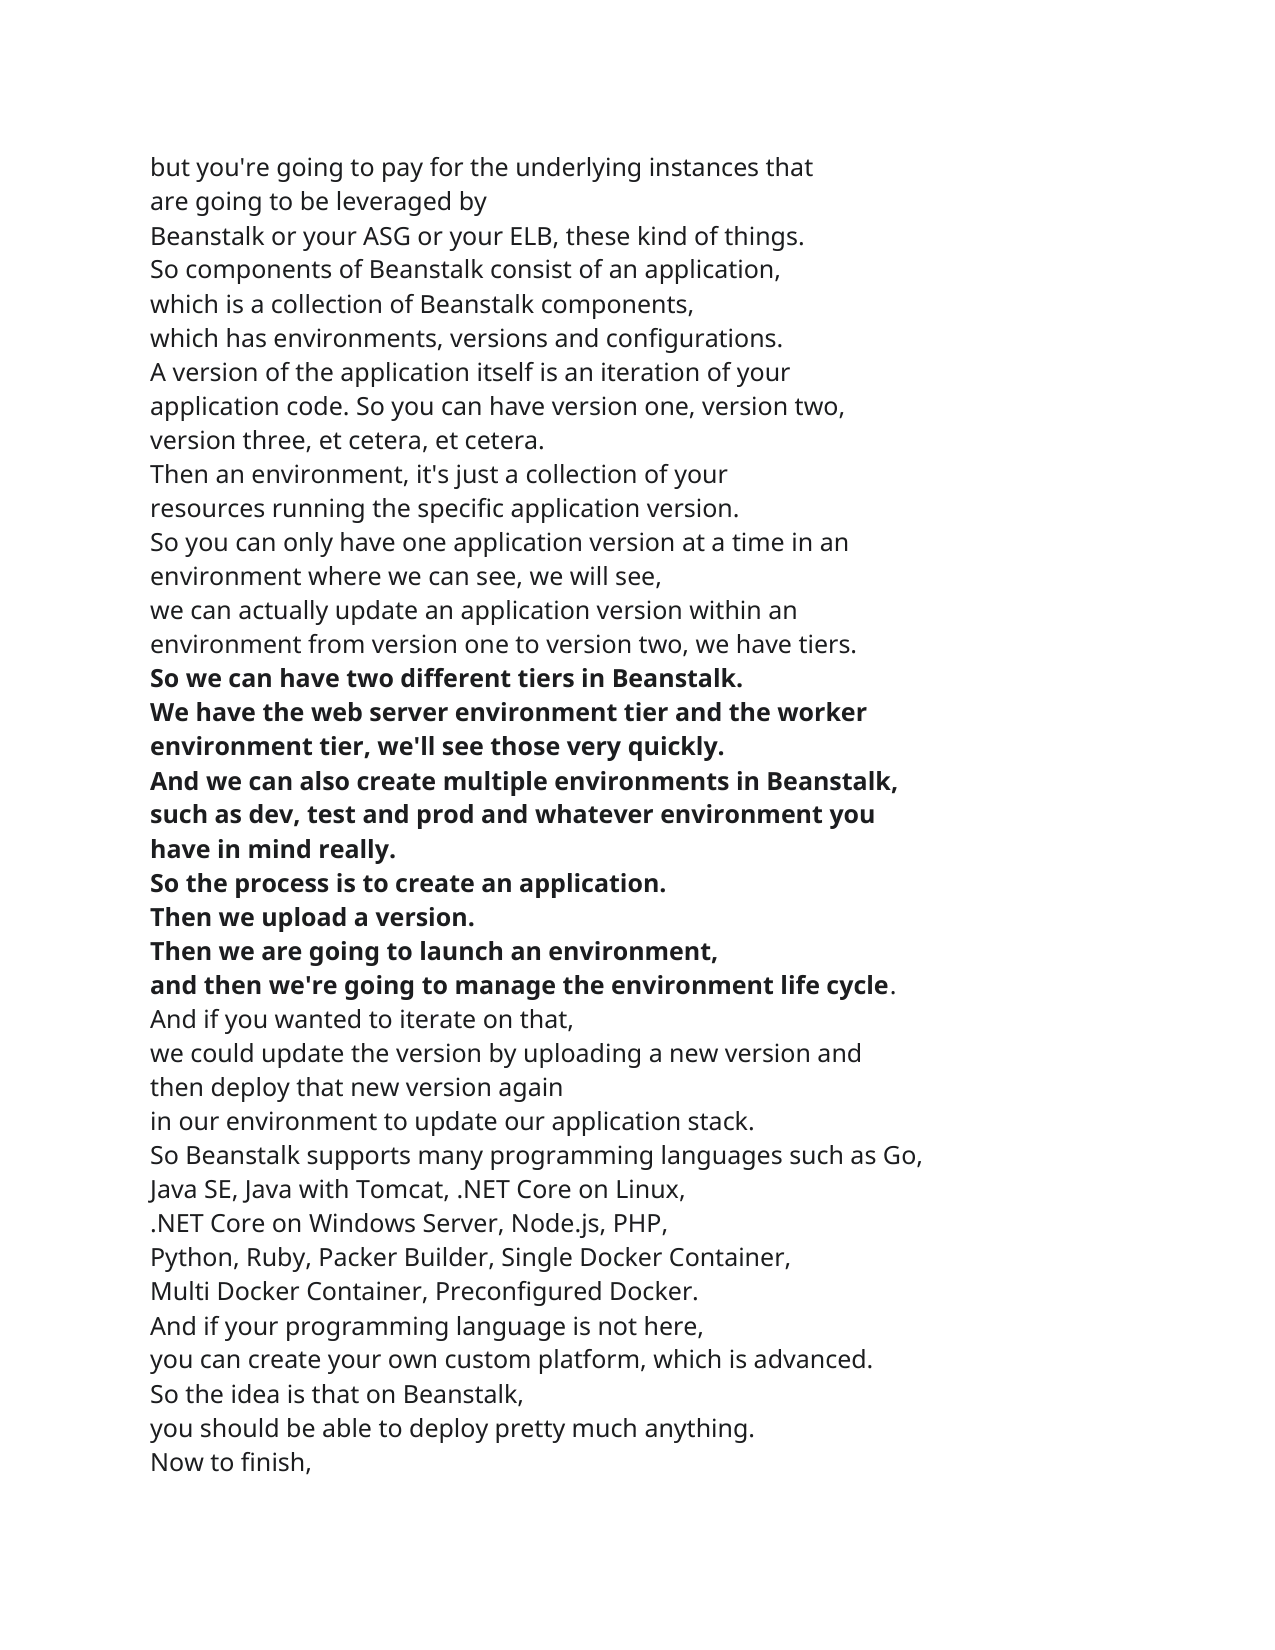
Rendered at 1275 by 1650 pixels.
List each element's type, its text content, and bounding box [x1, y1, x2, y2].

text environment tier, we'll see those very quickly. [150, 729, 1125, 763]
text So Beanstalk supports many programming languages such as Go, [150, 1138, 1125, 1172]
text we could update the version by uploading a new version and [150, 1036, 1125, 1070]
text environment from version one to version two, we have tiers. [150, 627, 1125, 661]
text And we can also create multiple environments in Beanstalk, [150, 763, 1125, 797]
text And if your programming language is not here, [150, 1308, 1125, 1342]
text have in mind really. [150, 831, 1125, 865]
text version three, et cetera, et cetera. [150, 422, 1125, 457]
text So the process is to create an application. [150, 865, 1125, 899]
text So the idea is that on Beanstalk, [150, 1376, 1125, 1410]
text And if you wanted to iterate on that, [150, 1002, 1125, 1036]
text we can actually update an application version within an [150, 593, 1125, 627]
text So you can only have one application version at a time in an [150, 525, 1125, 559]
text application code. So you can have version one, version two, [150, 388, 1125, 422]
text Then an environment, it's just a collection of your [150, 457, 1125, 491]
text So components of Beanstalk consist of an application, [150, 252, 1125, 286]
text We have the web server environment tier and the worker [150, 695, 1125, 729]
text So we can have two different tiers in Beanstalk. [150, 661, 1125, 695]
text .NET Core on Windows Server, Node.js, PHP, [150, 1206, 1125, 1240]
text Now to finish, [150, 1444, 1125, 1478]
text such as dev, test and prod and whatever environment you [150, 797, 1125, 831]
text in our environment to update our application stack. [150, 1104, 1125, 1138]
text Multi Docker Container, Preconfigured Docker. [150, 1274, 1125, 1308]
text Beanstalk or your ASG or your ELB, these kind of things. [150, 218, 1125, 252]
text A version of the application itself is an iteration of your [150, 354, 1125, 388]
text which is a collection of Beanstalk components, [150, 286, 1125, 320]
text then deploy that new version again [150, 1070, 1125, 1104]
text are going to be leveraged by [150, 184, 1125, 218]
text but you're going to pay for the underlying instances that [150, 150, 1125, 184]
text environment where we can see, we will see, [150, 559, 1125, 593]
text Then we are going to launch an environment, [150, 933, 1125, 967]
text Then we upload a version. [150, 899, 1125, 933]
text which has environments, versions and configurations. [150, 320, 1125, 354]
text and then we're going to manage the environment life cycle. [150, 967, 1125, 1002]
text Java SE, Java with Tomcat, .NET Core on Linux, [150, 1172, 1125, 1206]
text Python, Ruby, Packer Builder, Single Docker Container, [150, 1240, 1125, 1274]
text resources running the specific application version. [150, 491, 1125, 525]
text you should be able to deploy pretty much anything. [150, 1410, 1125, 1444]
text you can create your own custom platform, which is advanced. [150, 1342, 1125, 1376]
